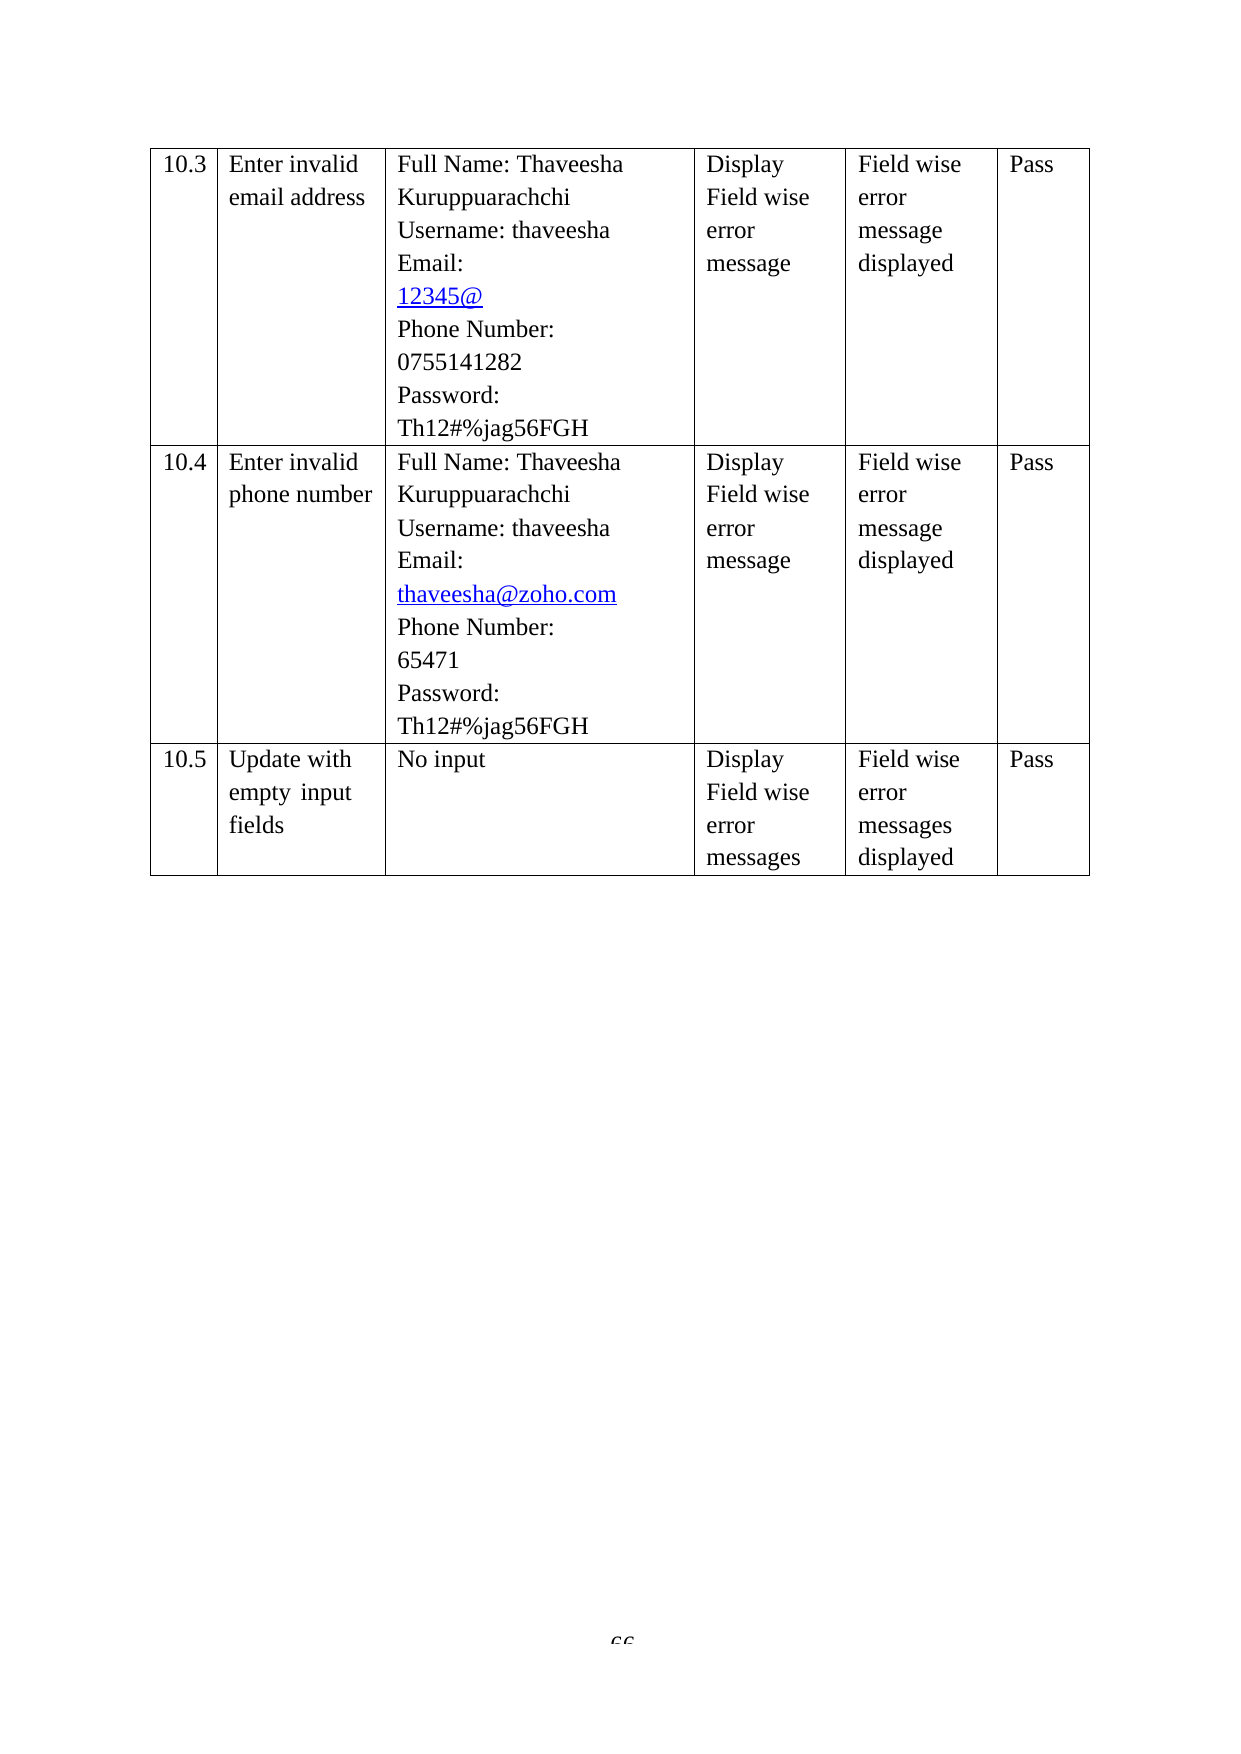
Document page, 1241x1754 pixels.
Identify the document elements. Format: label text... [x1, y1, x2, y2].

table_cell 10.4 [151, 446, 217, 743]
table_cell Display Field wise error messages [695, 744, 845, 875]
table_cell No input [386, 744, 694, 875]
table_cell Field wise error message displayed [846, 446, 997, 743]
table_header Pass [998, 149, 1089, 445]
table_cell Enter invalid phone number [218, 446, 385, 743]
table_header Field wise error message displayed [846, 149, 997, 445]
table_cell Field wise error messages displayed [846, 744, 997, 875]
table_header Display Field wise error message [695, 149, 845, 445]
table_cell Pass [998, 446, 1089, 743]
table_header Full Name: Thaveesha Kuruppuarachchi Username: thaveesha Email: 12345@ Phone Number: 0755141282 Password: Th12#%jag56FGH [386, 149, 694, 445]
table_cell 10.5 [151, 744, 217, 875]
table_cell Display Field wise error message [695, 446, 845, 743]
table_header Enter invalid email address [218, 149, 385, 445]
table_cell Pass [998, 744, 1089, 875]
table_cell Update with empty input fields [218, 744, 385, 875]
table_cell Full Name: Thaveesha Kuruppuarachchi Username: thaveesha Email: thaveesha@zoho.com Phone Number: 65471 Password: Th12#%jag56FGH [386, 446, 694, 743]
table_header 10.3 [151, 149, 217, 445]
